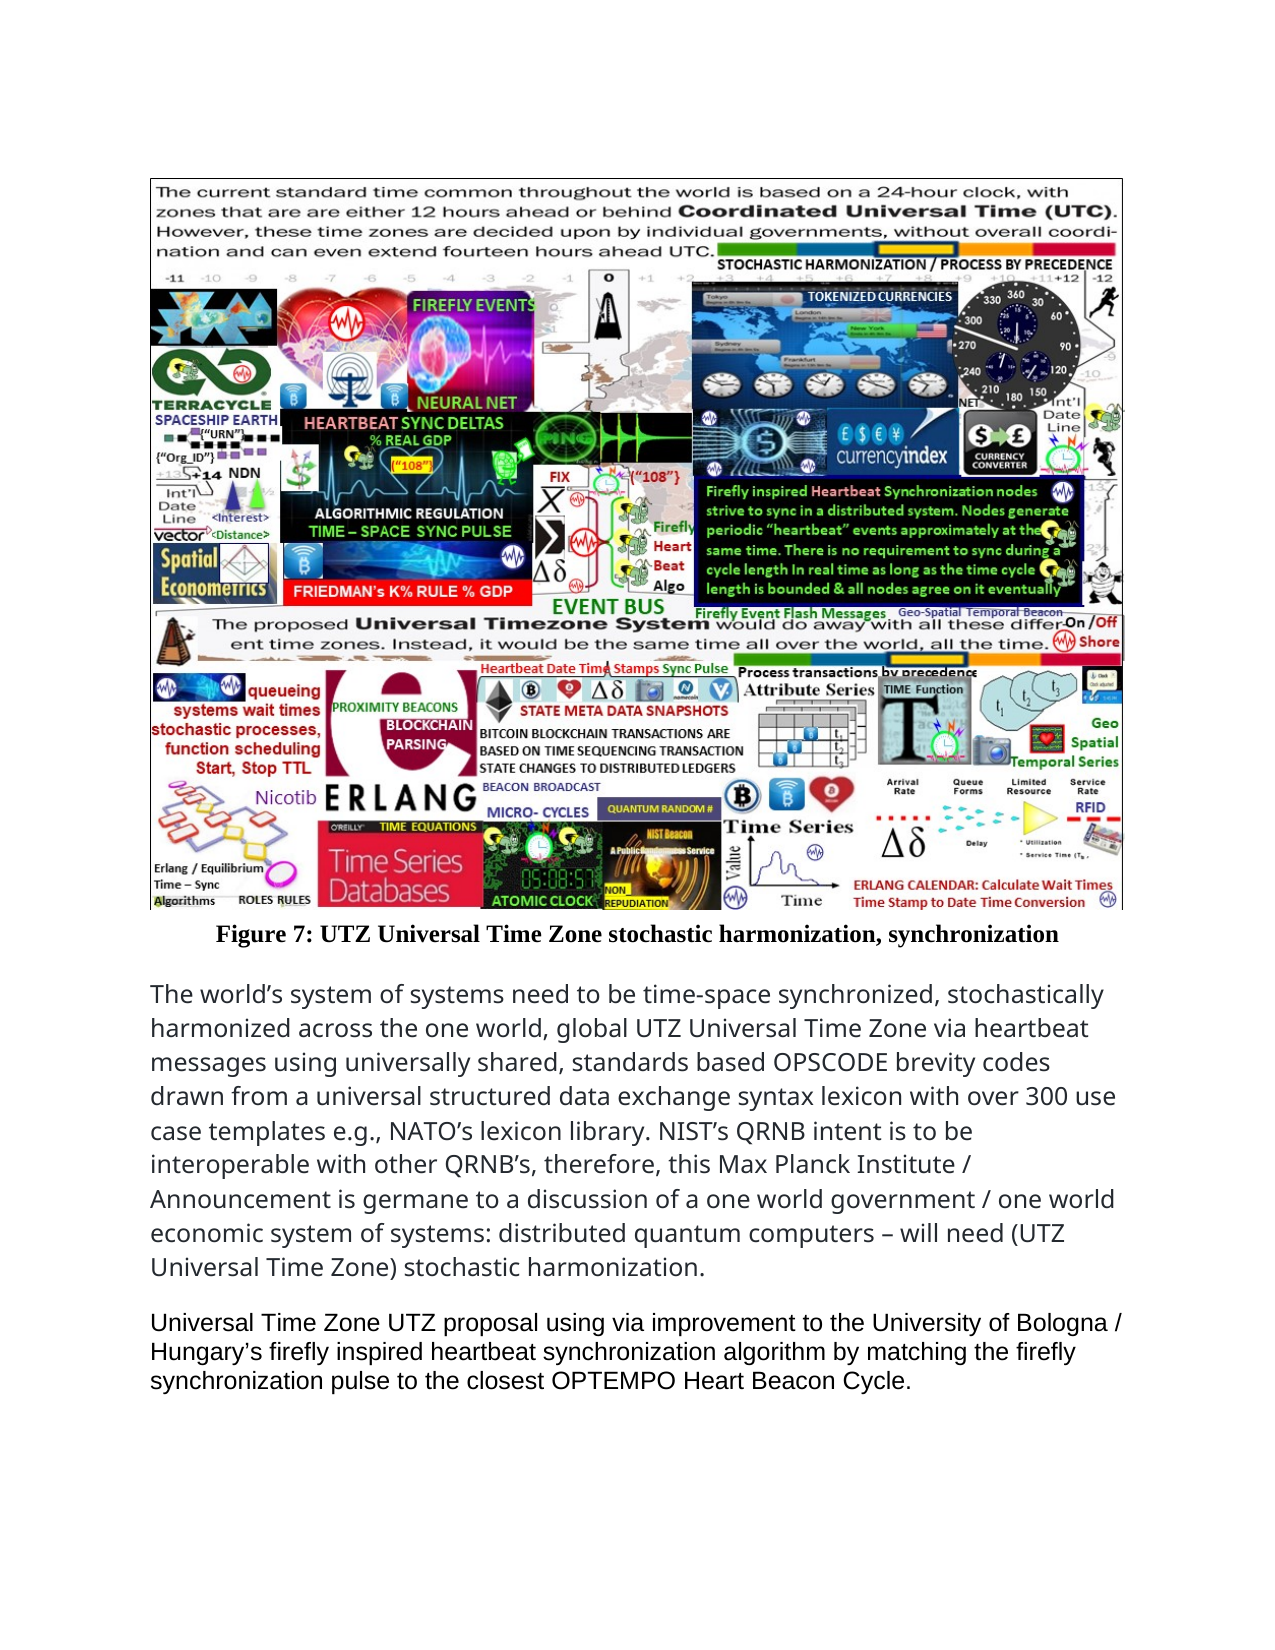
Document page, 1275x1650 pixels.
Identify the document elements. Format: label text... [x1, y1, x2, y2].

picture [150, 178, 1125, 910]
text Universal Time Zone UTZ proposal using via improvement to the University of Bologna / Hungary’s firefly inspired heartbeat synchronization algorithm by matching the firefly synchronization pulse to the closest OPTEMPO Heart Beacon Cycle. [150, 1308, 1125, 1395]
text Figure 7: UTZ Universal Time Zone stochastic harmonization, synchronization [150, 919, 1125, 948]
text The world’s system of systems need to be time-space synchronized, stochastically harmonized across the one world, global UTZ Universal Time Zone via heartbeat messages using universally shared, standards based OPSCODE brevity codes drawn from a universal structured data exchange syntax lexicon with over 300 use case templates e.g., NATO’s lexicon library. NIST’s QRNB intent is to be interoperable with other QRNB’s, therefore, this Max Planck Institute / Announcement is germane to a discussion of a one world government / one world economic system of systems: distributed quantum computers – will need (UTZ Universal Time Zone) stochastic harmonization. [150, 977, 1125, 1283]
